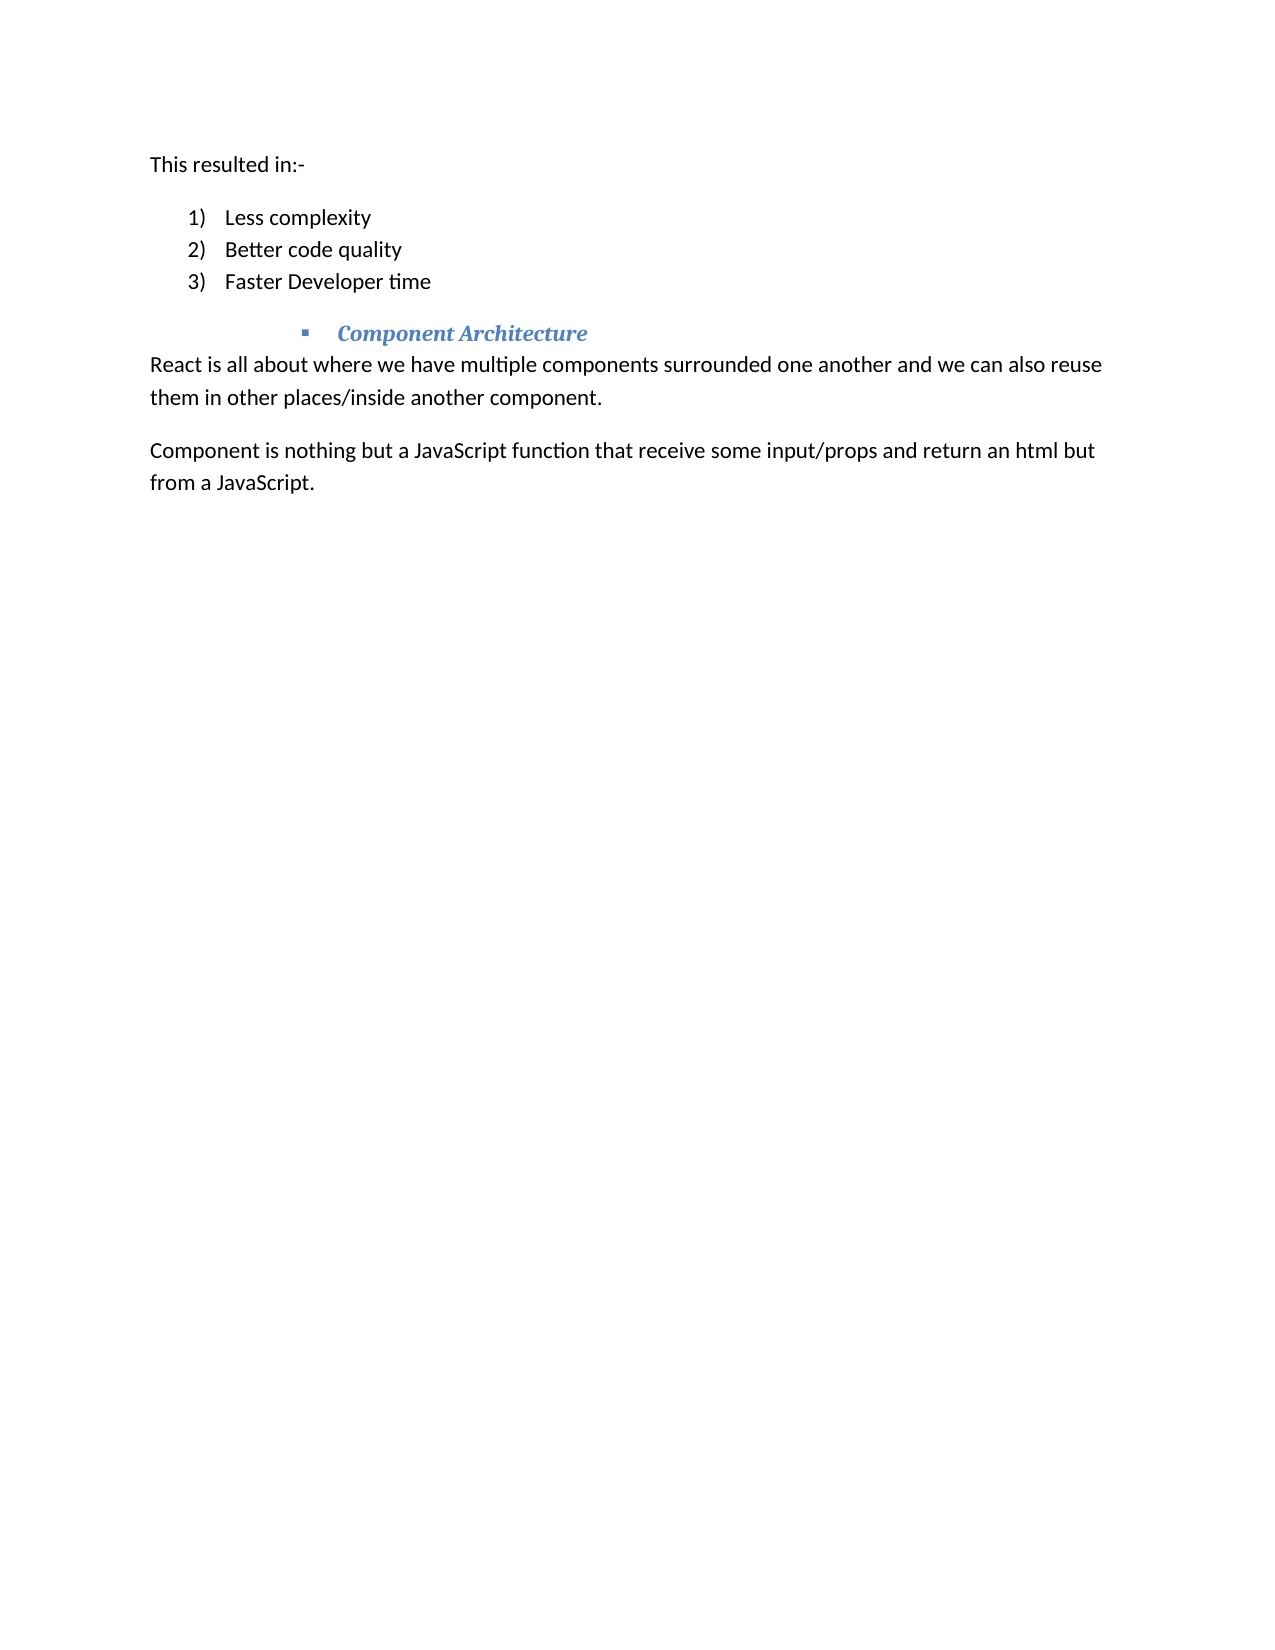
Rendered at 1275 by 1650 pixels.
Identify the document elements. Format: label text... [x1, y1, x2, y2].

list Faster Developer time [187, 267, 1125, 295]
subtitle Component Architecture [300, 320, 1125, 347]
text React is all about where we have multiple components surrounded one another and we can also reuse them in other places/inside another component. [150, 351, 1125, 411]
text This resulted in:- [150, 150, 1125, 178]
list Better code quality [187, 235, 1125, 263]
text Component is nothing but a JavaScript function that receive some input/props and return an html but from a JavaScript. [150, 436, 1125, 496]
list Less complexity [187, 203, 1125, 231]
